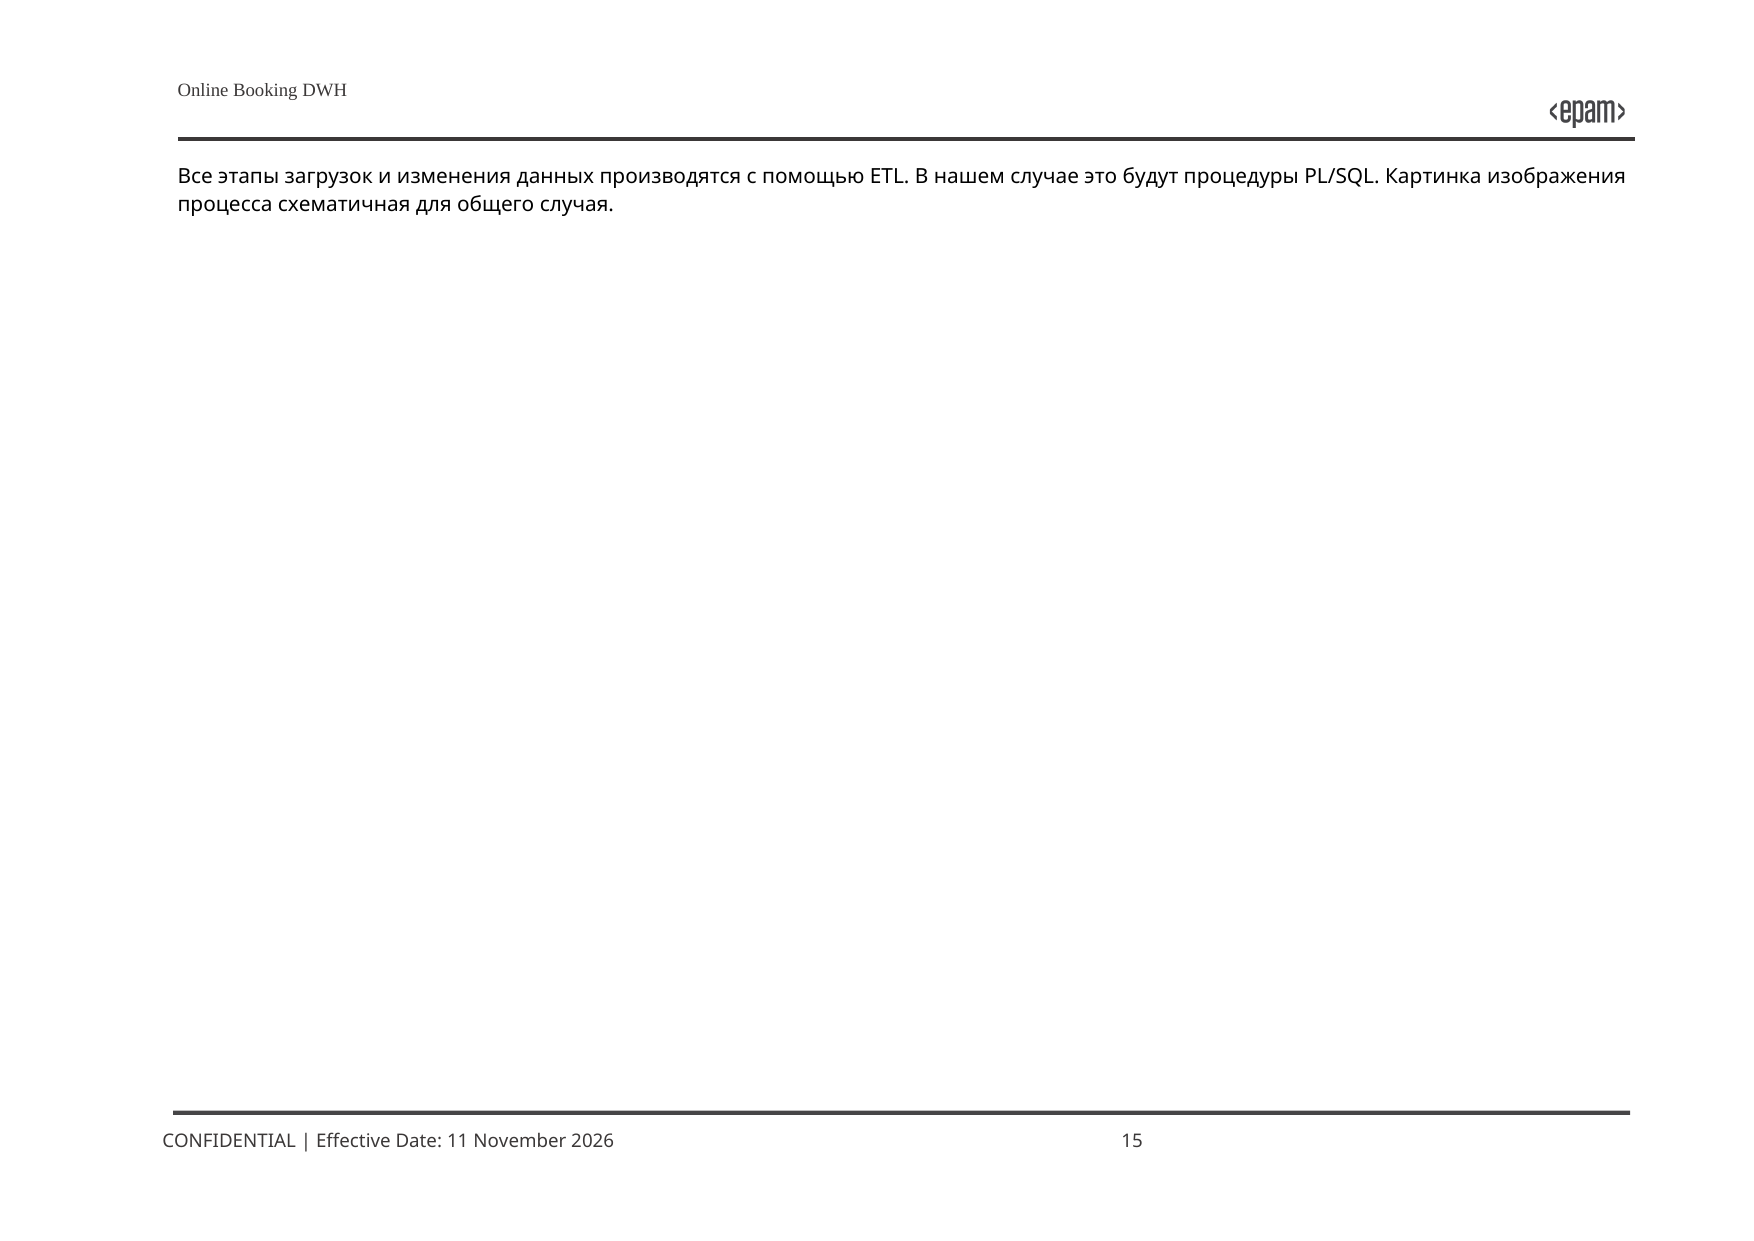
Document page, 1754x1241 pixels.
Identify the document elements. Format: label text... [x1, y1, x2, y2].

list Все этапы загрузок и изменения данных производятся с помощью ETL. В нашем случае это будут процедуры PL/SQL. Картинка изображения процесса схематичная для общего случая. [177, 161, 1636, 218]
